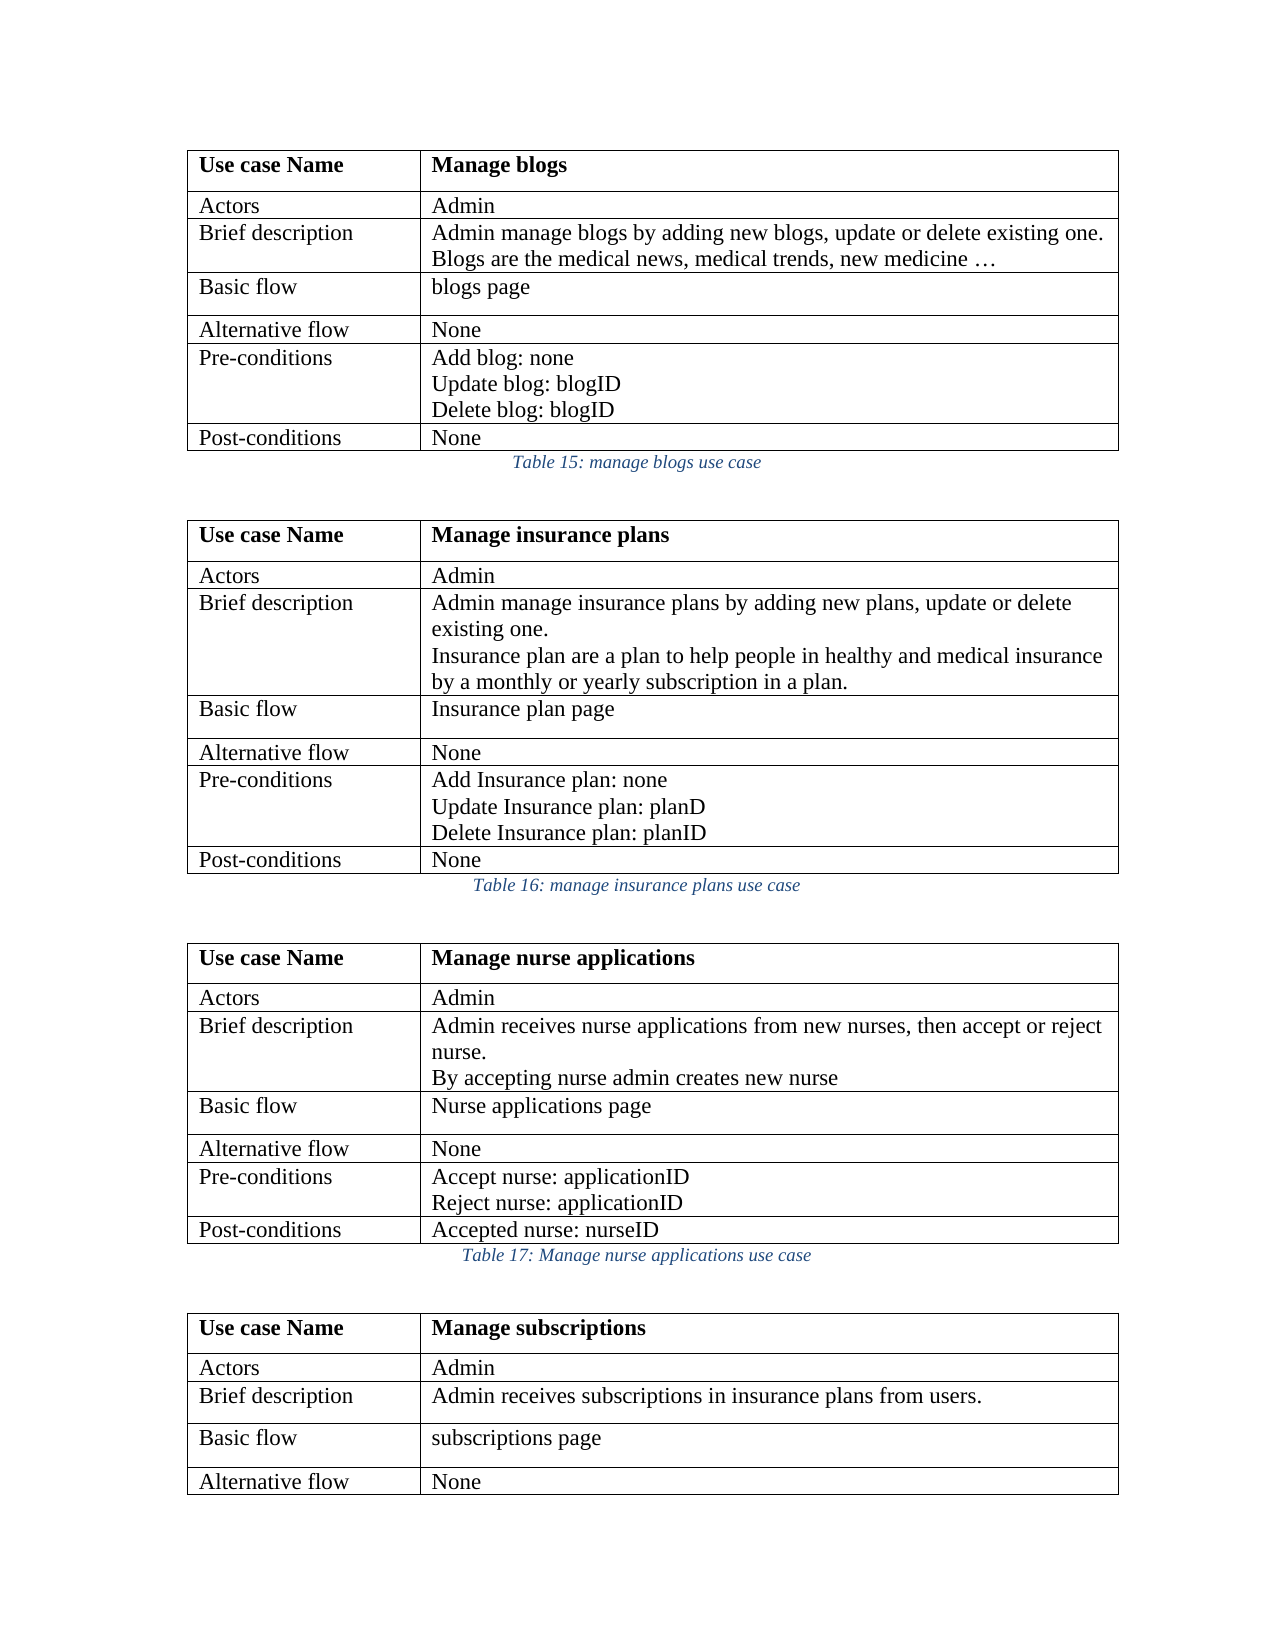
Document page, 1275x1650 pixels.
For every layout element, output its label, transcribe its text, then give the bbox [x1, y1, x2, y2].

table_cell Admin manage blogs by adding new blogs, update or delete existing one. Blogs are the medical news, medical trends, new medicine … [421, 219, 1118, 272]
table_cell Actors [188, 562, 420, 588]
table_cell Actors [188, 1354, 420, 1381]
table_cell Insurance plan page [421, 696, 1118, 738]
table_cell Admin [421, 562, 1118, 588]
table_cell Brief description [188, 1012, 420, 1091]
table_cell Brief description [188, 1382, 420, 1423]
table_header Use case Name [188, 944, 420, 983]
table_header Manage insurance plans [421, 521, 1118, 561]
table_cell None [421, 1135, 1118, 1162]
table_cell None [421, 1468, 1118, 1494]
table_cell Accepted nurse: nurseID [421, 1217, 1118, 1243]
table_cell Brief description [188, 219, 420, 272]
table_header Manage blogs [421, 151, 1118, 191]
table_cell Post-conditions [188, 847, 420, 873]
table_cell Pre-conditions [188, 766, 420, 846]
table_cell Actors [188, 192, 420, 218]
table_cell Post-conditions [188, 424, 420, 450]
table_cell Add Insurance plan: none Update Insurance plan: planD Delete Insurance plan: planID [421, 766, 1118, 846]
text Table 16: manage insurance plans use case [187, 874, 1087, 896]
table_cell Alternative flow [188, 316, 420, 343]
table_cell Brief description [188, 589, 420, 694]
table_header Manage subscriptions [421, 1314, 1118, 1353]
table_cell Admin [421, 1354, 1118, 1381]
table_cell Admin receives nurse applications from new nurses, then accept or reject nurse. By accepting nurse admin creates new nurse [421, 1012, 1118, 1091]
table_cell Basic flow [188, 1092, 420, 1134]
table_cell Accept nurse: applicationID Reject nurse: applicationID [421, 1163, 1118, 1216]
table_cell Nurse applications page [421, 1092, 1118, 1134]
table_cell None [421, 847, 1118, 873]
text Table 17: Manage nurse applications use case [187, 1244, 1087, 1266]
table_header Use case Name [188, 1314, 420, 1353]
table_cell Basic flow [188, 273, 420, 315]
table_cell None [421, 316, 1118, 343]
table_cell Admin [421, 192, 1118, 218]
table_cell Post-conditions [188, 1217, 420, 1243]
table_cell Alternative flow [188, 1468, 420, 1494]
table_header Use case Name [188, 151, 420, 191]
table_header Use case Name [188, 521, 420, 561]
table_cell Admin [421, 984, 1118, 1011]
table_cell Admin receives subscriptions in insurance plans from users. [421, 1382, 1118, 1423]
table_cell subscriptions page [421, 1424, 1118, 1467]
table_cell Basic flow [188, 696, 420, 738]
table_cell Basic flow [188, 1424, 420, 1467]
table_header Manage nurse applications [421, 944, 1118, 983]
table_cell None [421, 424, 1118, 450]
table_cell Admin manage insurance plans by adding new plans, update or delete existing one. Insurance plan are a plan to help people in healthy and medical insurance by a monthly or yearly subscription in a plan. [421, 589, 1118, 694]
table_cell None [421, 739, 1118, 765]
table_cell Pre-conditions [188, 344, 420, 423]
table_cell Pre-conditions [188, 1163, 420, 1216]
table_cell blogs page [421, 273, 1118, 315]
table_cell Alternative flow [188, 739, 420, 765]
table_cell Add blog: none Update blog: blogID Delete blog: blogID [421, 344, 1118, 423]
table_cell Alternative flow [188, 1135, 420, 1162]
table_cell Actors [188, 984, 420, 1011]
text Table 15: manage blogs use case [187, 451, 1087, 473]
